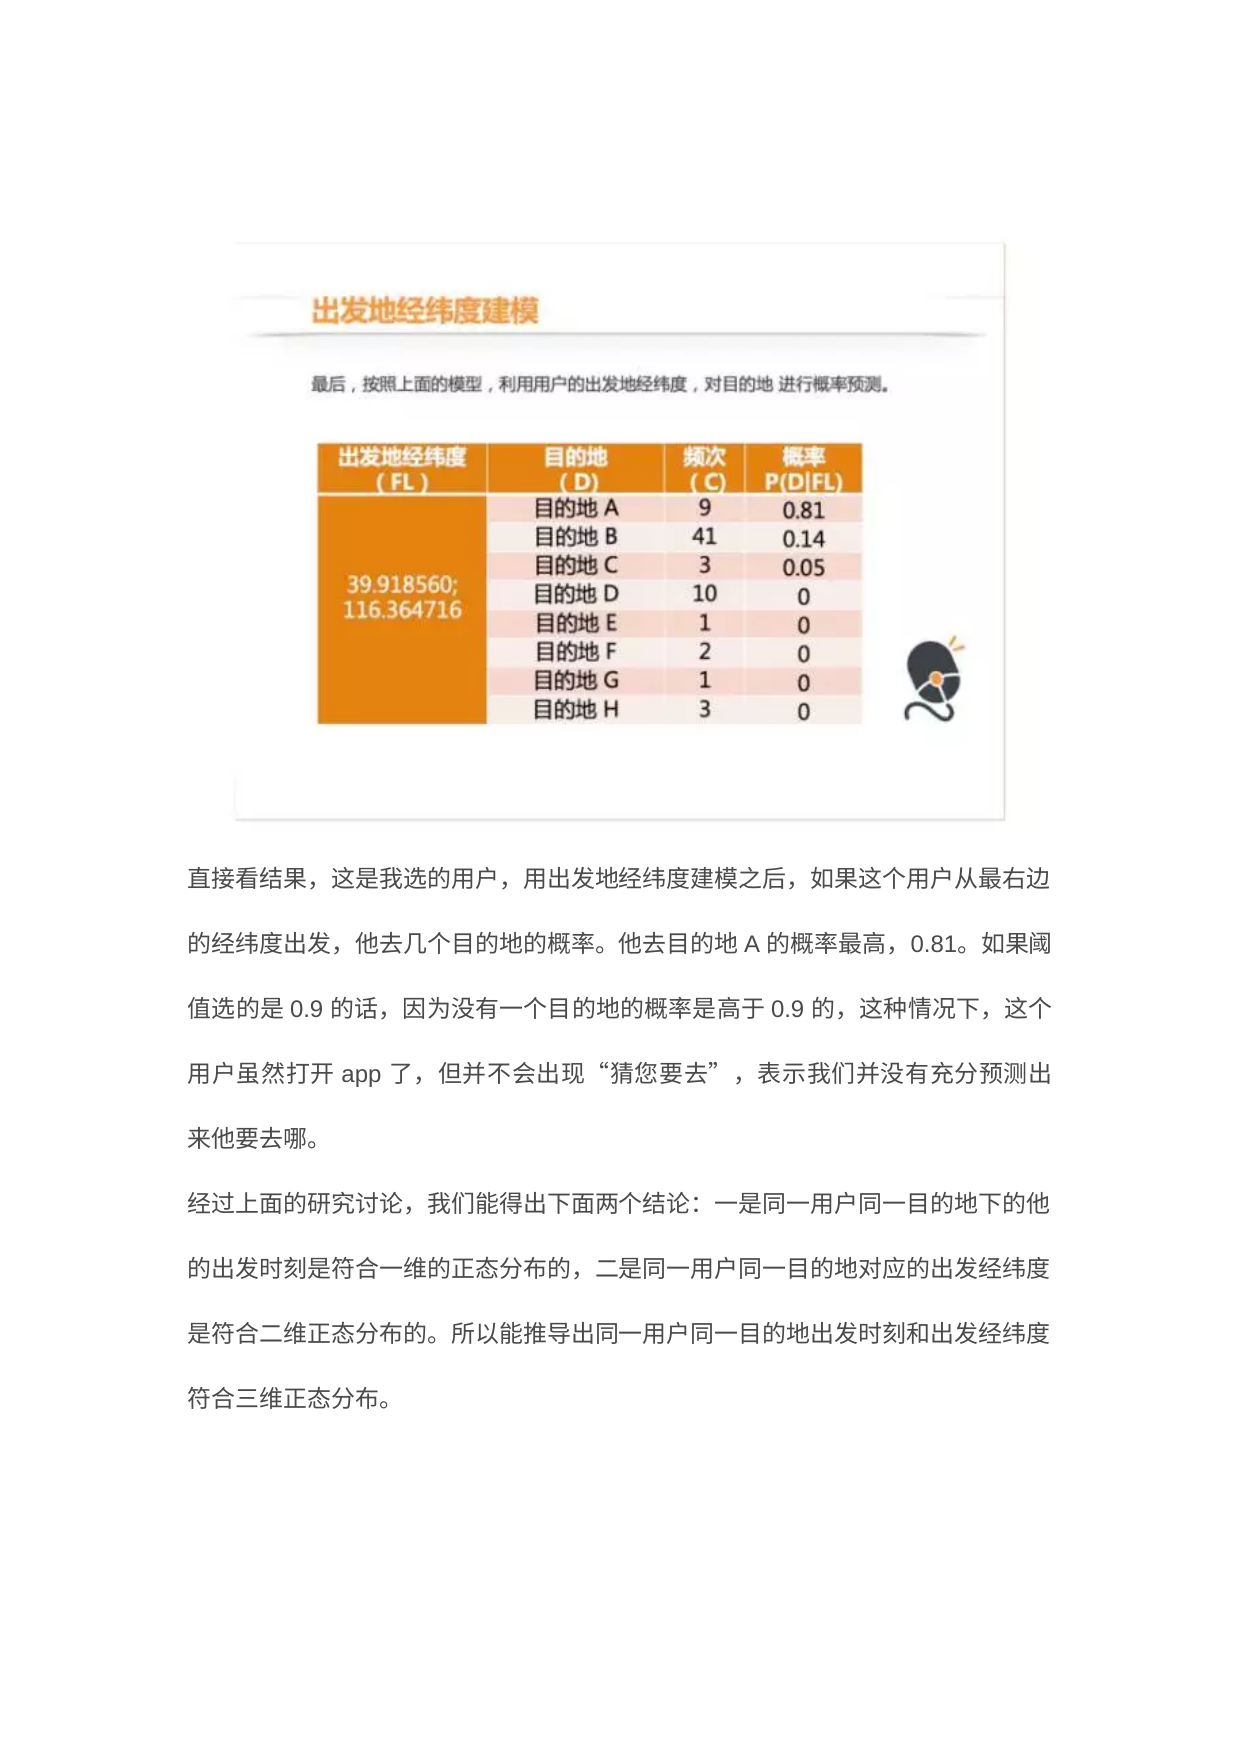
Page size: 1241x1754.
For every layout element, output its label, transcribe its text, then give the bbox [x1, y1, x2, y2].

text 经过上面的研究讨论，我们能得出下面两个结论：一是同一用户同一目的地下的他的出发时刻是符合一维的正态分布的，二是同一用户同一目的地对应的出发经纬度是符合二维正态分布的。所以能推导出同一用户同一目的地出发时刻和出发经纬度符合三维正态分布。 [187, 1169, 1053, 1429]
picture [187, 227, 1054, 838]
text 直接看结果，这是我选的用户，用出发地经纬度建模之后，如果这个用户从最右边的经纬度出发，他去几个目的地的概率。他去目的地 A 的概率最高，0.81。如果阈值选的是 0.9 的话，因为没有一个目的地的概率是高于 0.9 的，这种情况下，这个用户虽然打开 app 了，但并不会出现“猜您要去”，表示我们并没有充分预测出来他要去哪。 [187, 844, 1053, 1169]
